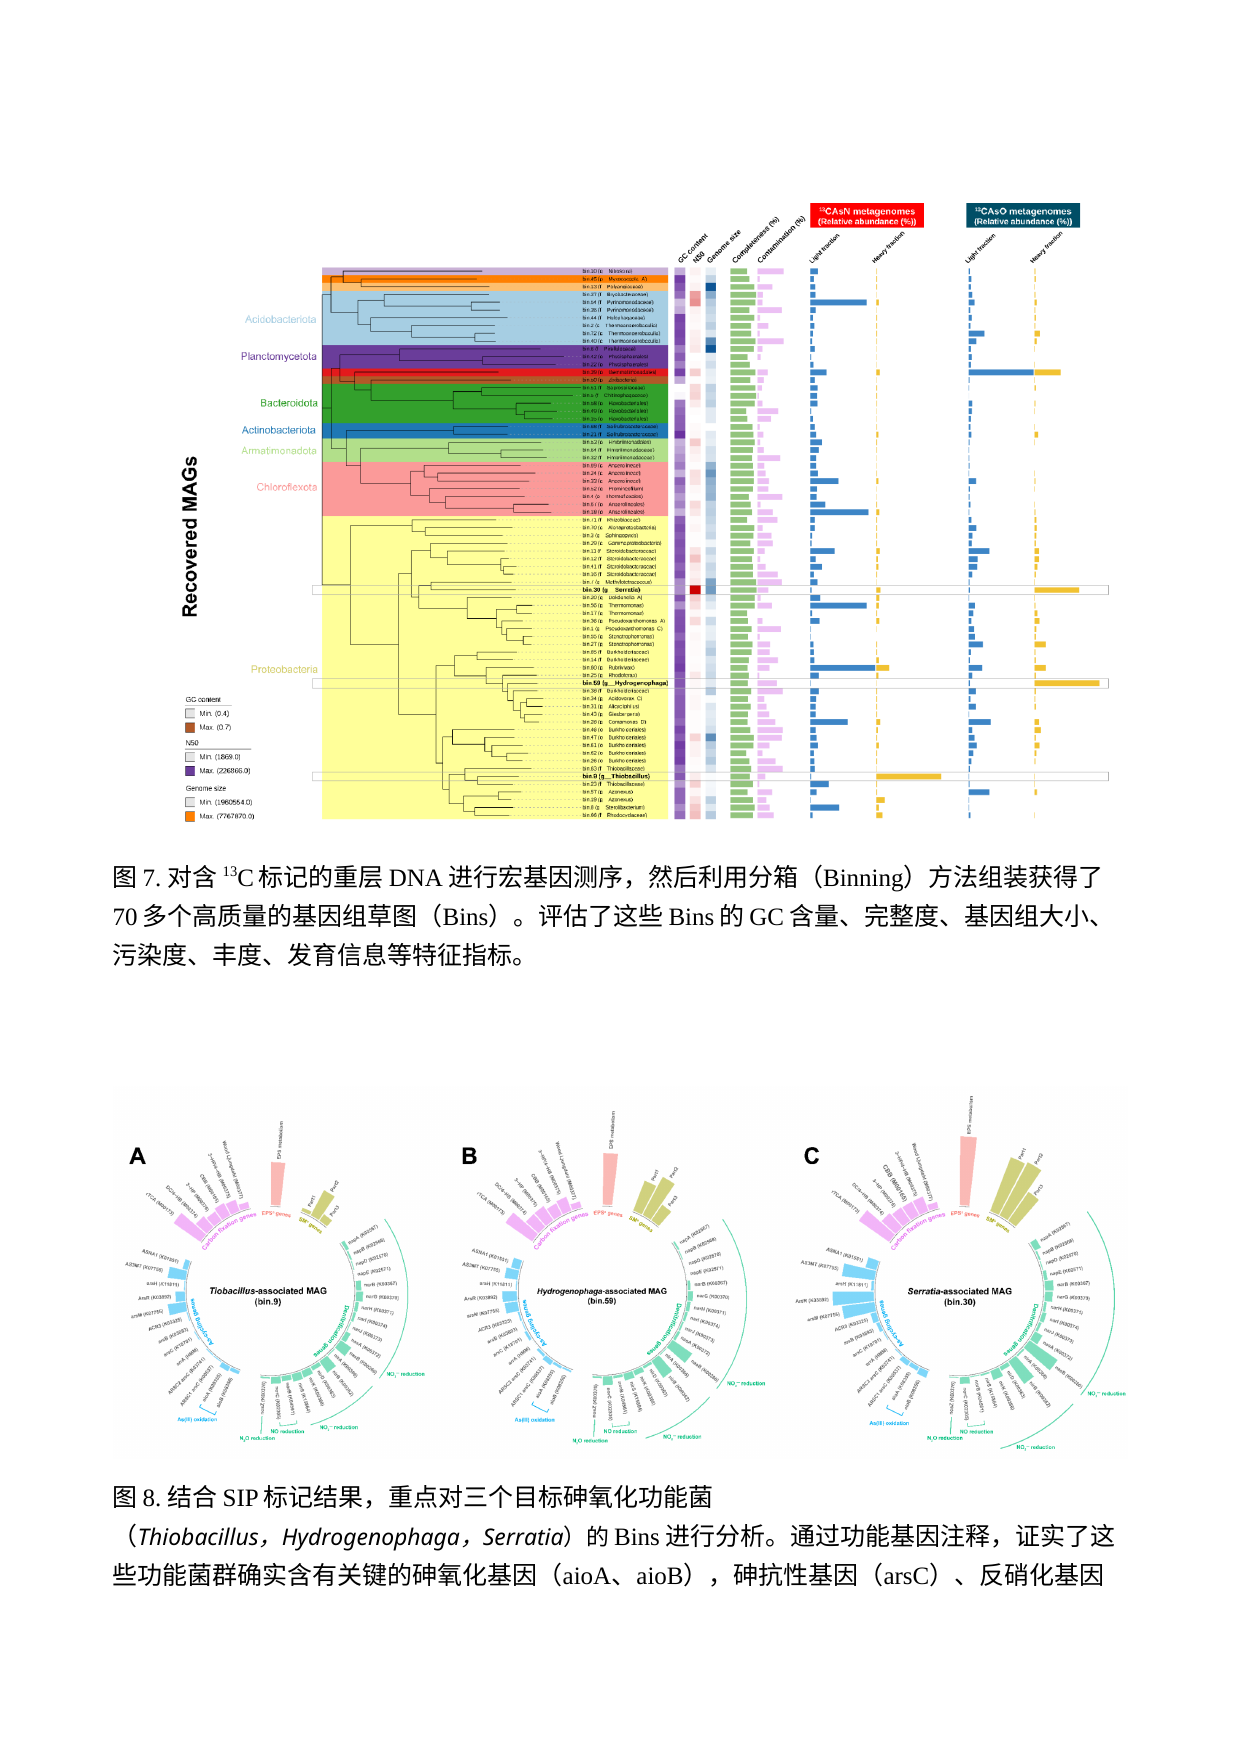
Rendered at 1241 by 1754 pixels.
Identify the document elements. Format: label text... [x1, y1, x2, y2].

text 图7. 对含13C标记的重层DNA进行宏基因测序，然后利用分箱（Binning）方法组装获得了70多个高质量的基因组草图（Bins）。评估了这些Bins的GC含量、完整度、基因组大小、污染度、丰度、发育信息等特征指标。 [112, 857, 1128, 972]
picture [112, 183, 1128, 839]
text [112, 1477, 1128, 1592]
picture [112, 1086, 1128, 1459]
